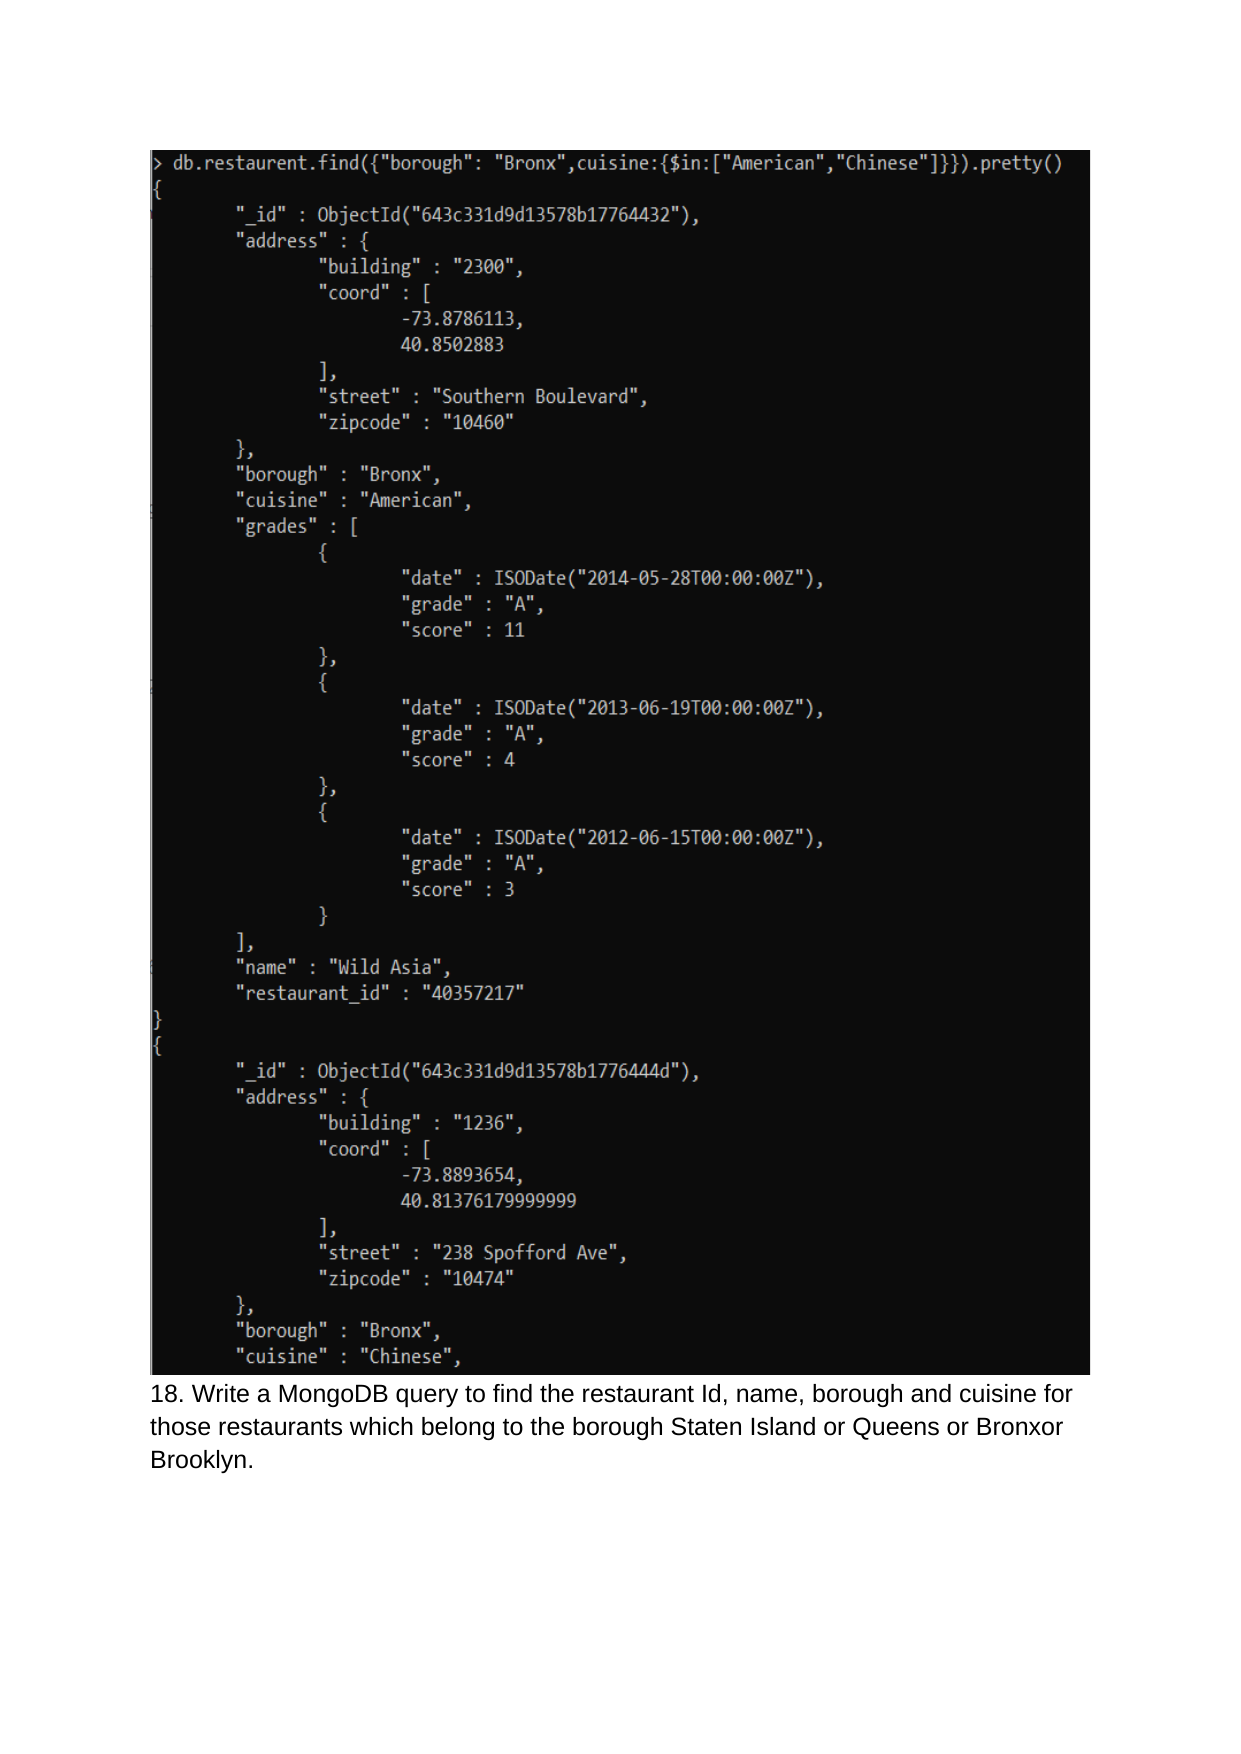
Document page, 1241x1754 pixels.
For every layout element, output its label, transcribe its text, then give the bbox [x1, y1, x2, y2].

text 18. Write a MongoDB query to find the restaurant Id, name, borough and cuisine for those restaurants which belong to the borough Staten Island or Queens or Bronxor Brooklyn. [150, 1379, 1090, 1474]
picture [150, 150, 1091, 1375]
